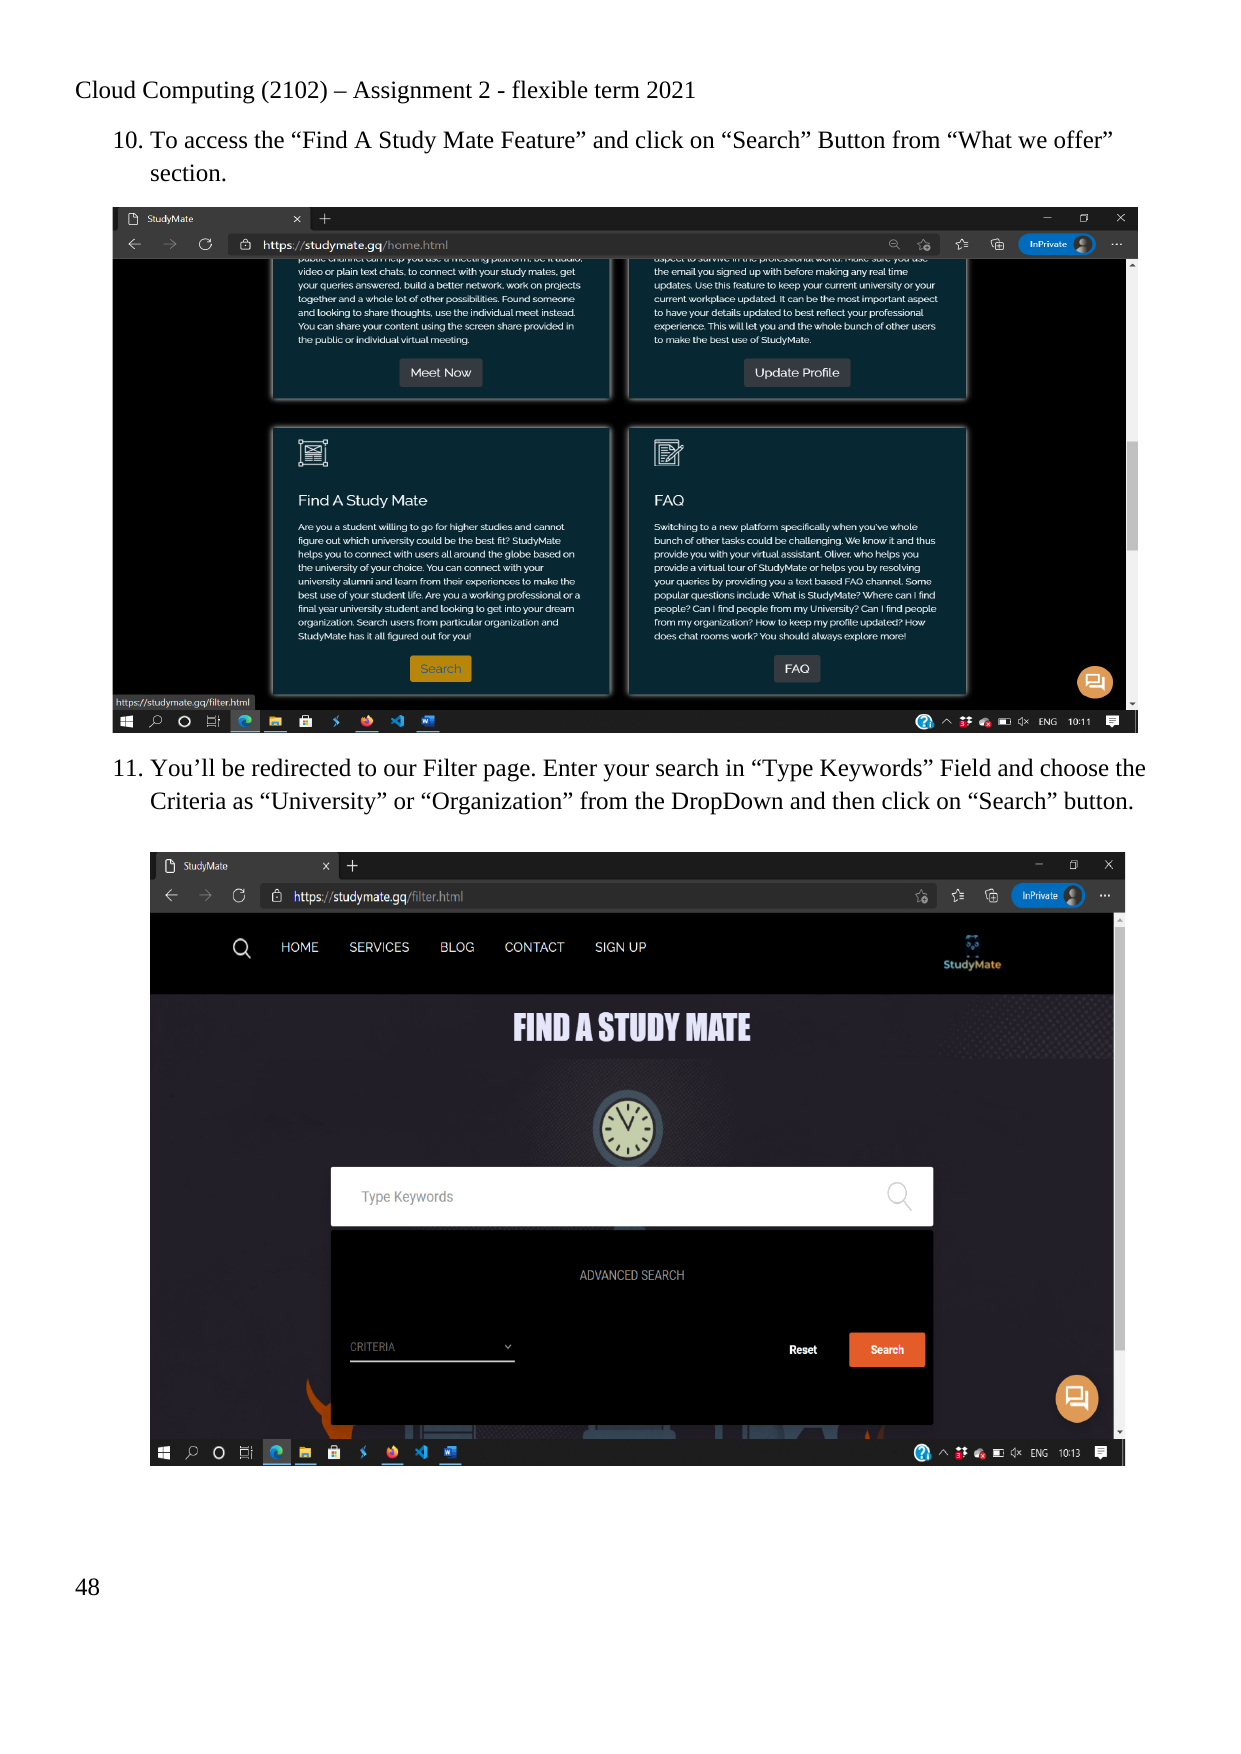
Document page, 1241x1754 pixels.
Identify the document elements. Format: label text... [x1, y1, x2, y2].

picture [150, 852, 1125, 1466]
picture [112, 207, 1138, 733]
list You’ll be redirected to our Filter page. Enter your search in “Type Keywords” Field and choose the Criteria as “University” or “Organization” from the DropDown and then click on “Search” button. [112, 753, 1165, 815]
list To access the “Find A Study Mate Feature” and click on “Search” Button from “What we offer” section. [112, 125, 1165, 186]
